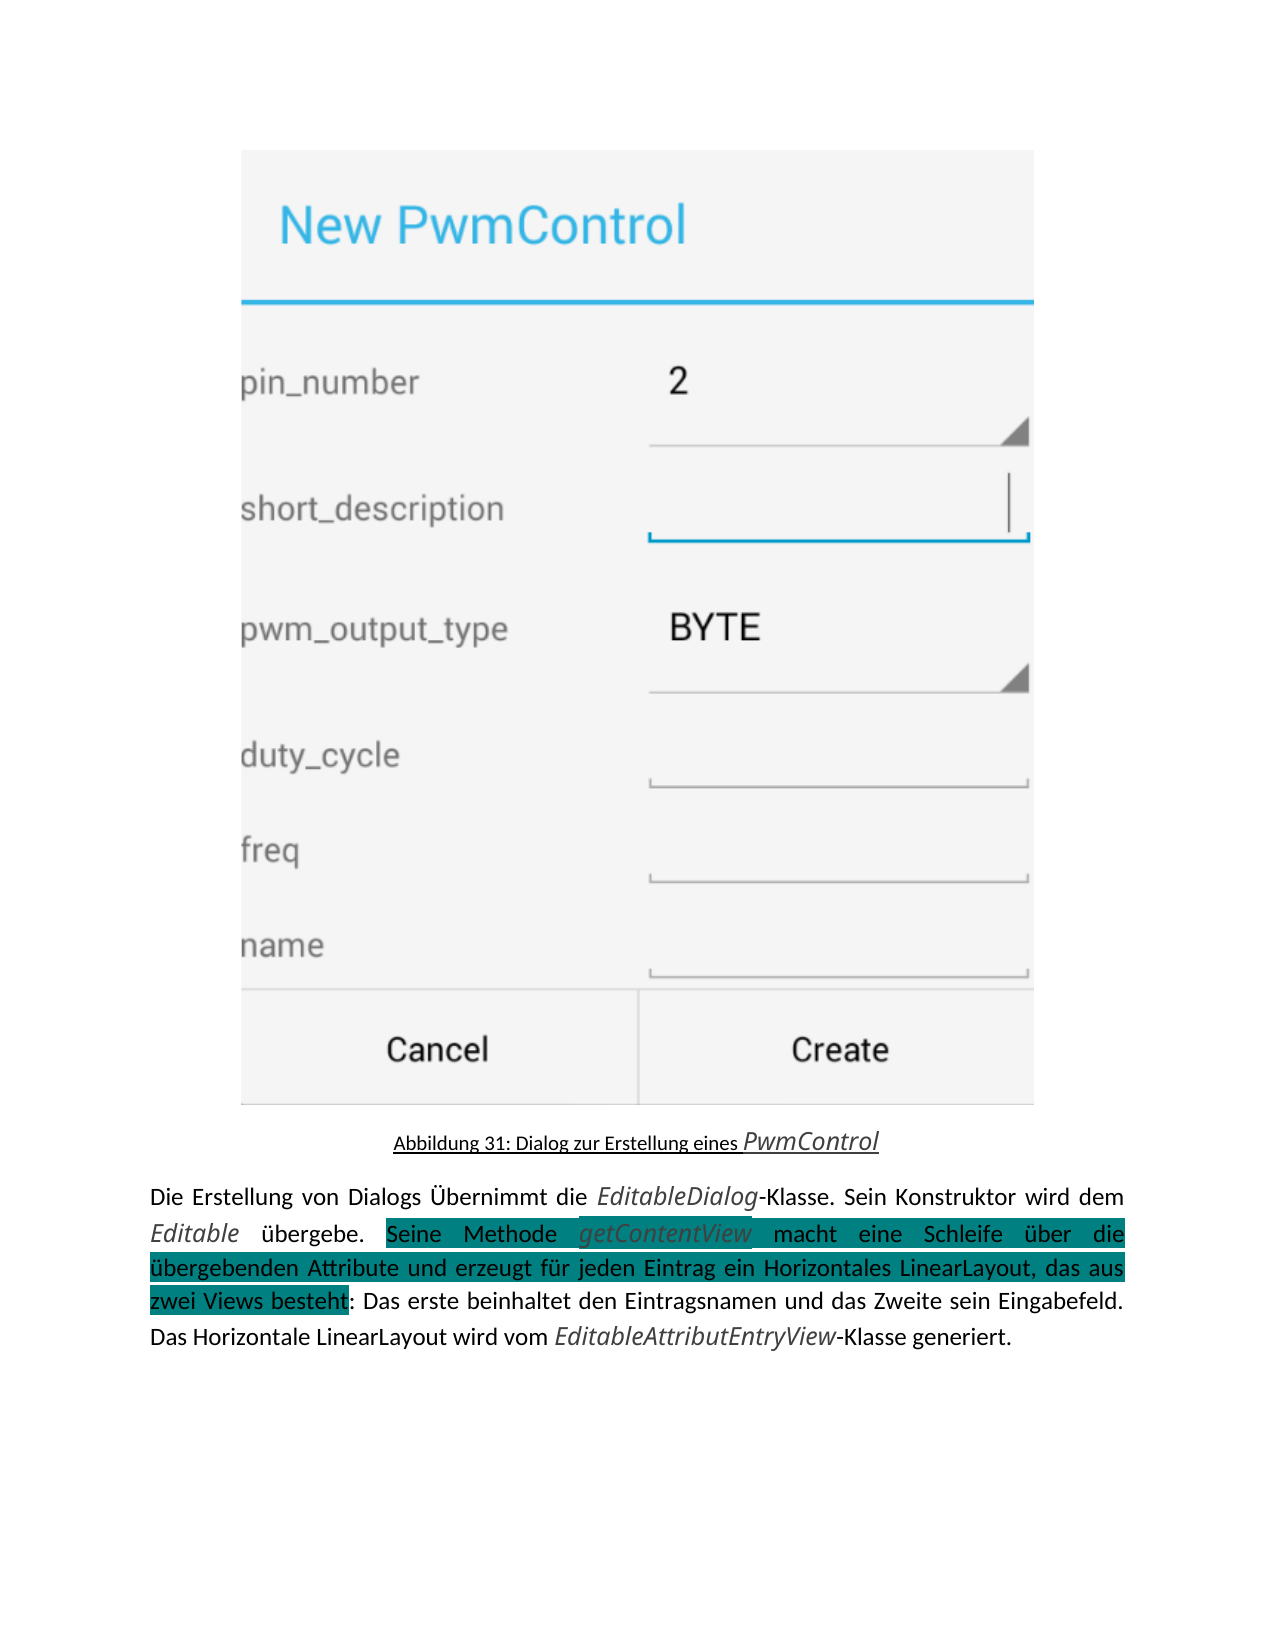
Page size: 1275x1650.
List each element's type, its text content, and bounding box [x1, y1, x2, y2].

text Die Erstellung von Dialogs Übernimmt die EditableDialog-Klasse. Sein Konstruktor wird dem Editable übergebe. Seine Methode getContentView macht eine Schleife über die übergebenden Attribute und erzeugt für jeden Eintrag ein Horizontales LinearLayout, das aus zwei Views besteht: Das erste beinhaltet den Eintragsnamen und das Zweite sein Eingabefeld. Das Horizontale LinearLayout wird vom EditableAttributEntryView-Klasse generiert. [150, 1282, 1125, 1352]
picture [241, 150, 1034, 1105]
text Abbildung 31: Dialog zur Erstellung eines PwmControl [150, 1124, 1125, 1158]
text Die Erstellung von Dialogs Übernimmt die EditableDialog-Klasse. Sein Konstruktor wird dem Editable übergebe. Seine Methode getContentView macht eine Schleife über die übergebenden Attribute und erzeugt für jeden Eintrag ein Horizontales LinearLayout, das aus zwei Views besteht: Das erste beinhaltet den Eintragsnamen und das Zweite sein Eingabefeld. Das Horizontale LinearLayout wird vom EditableAttributEntryView-Klasse generiert. [150, 1179, 1125, 1252]
